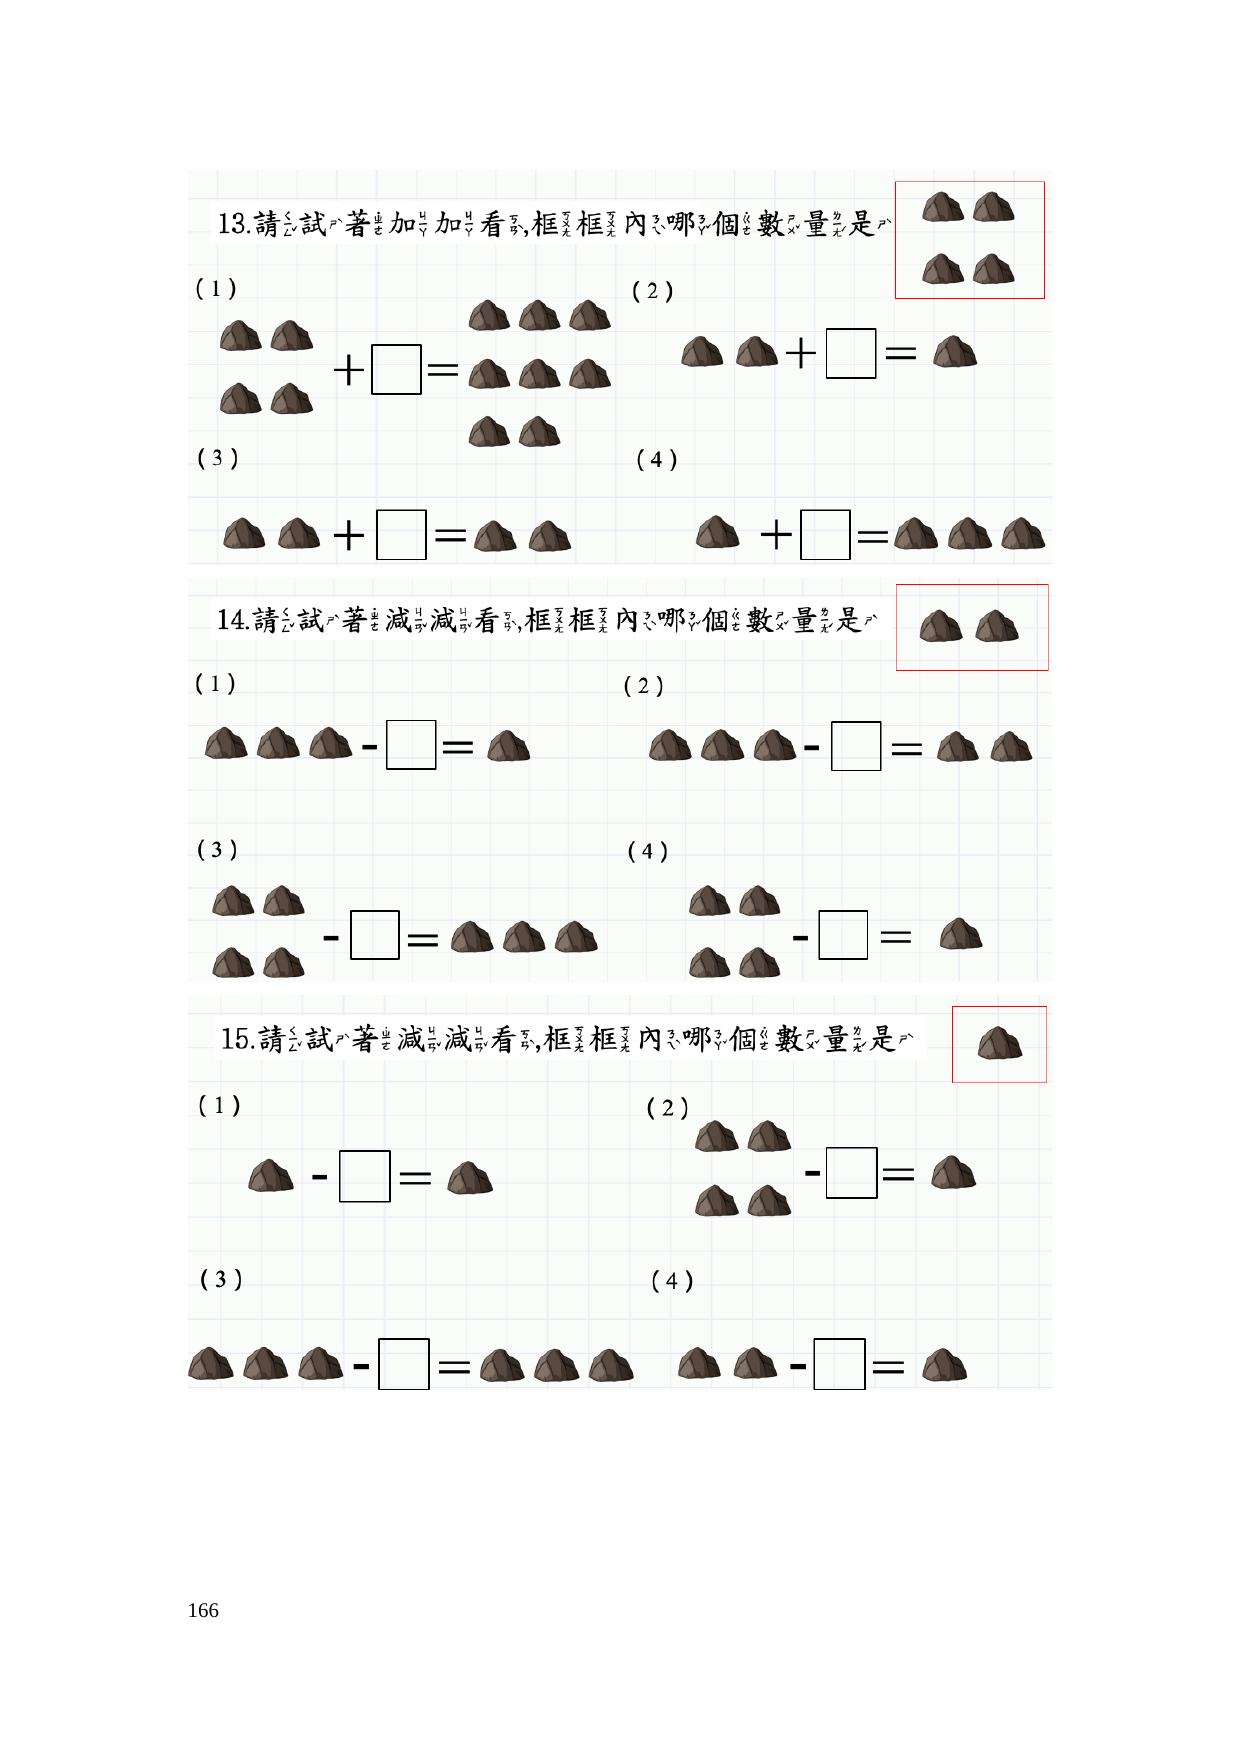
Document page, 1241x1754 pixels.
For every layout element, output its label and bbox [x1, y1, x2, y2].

picture [187, 170, 1053, 565]
picture [187, 995, 1053, 1390]
picture [187, 578, 1053, 982]
